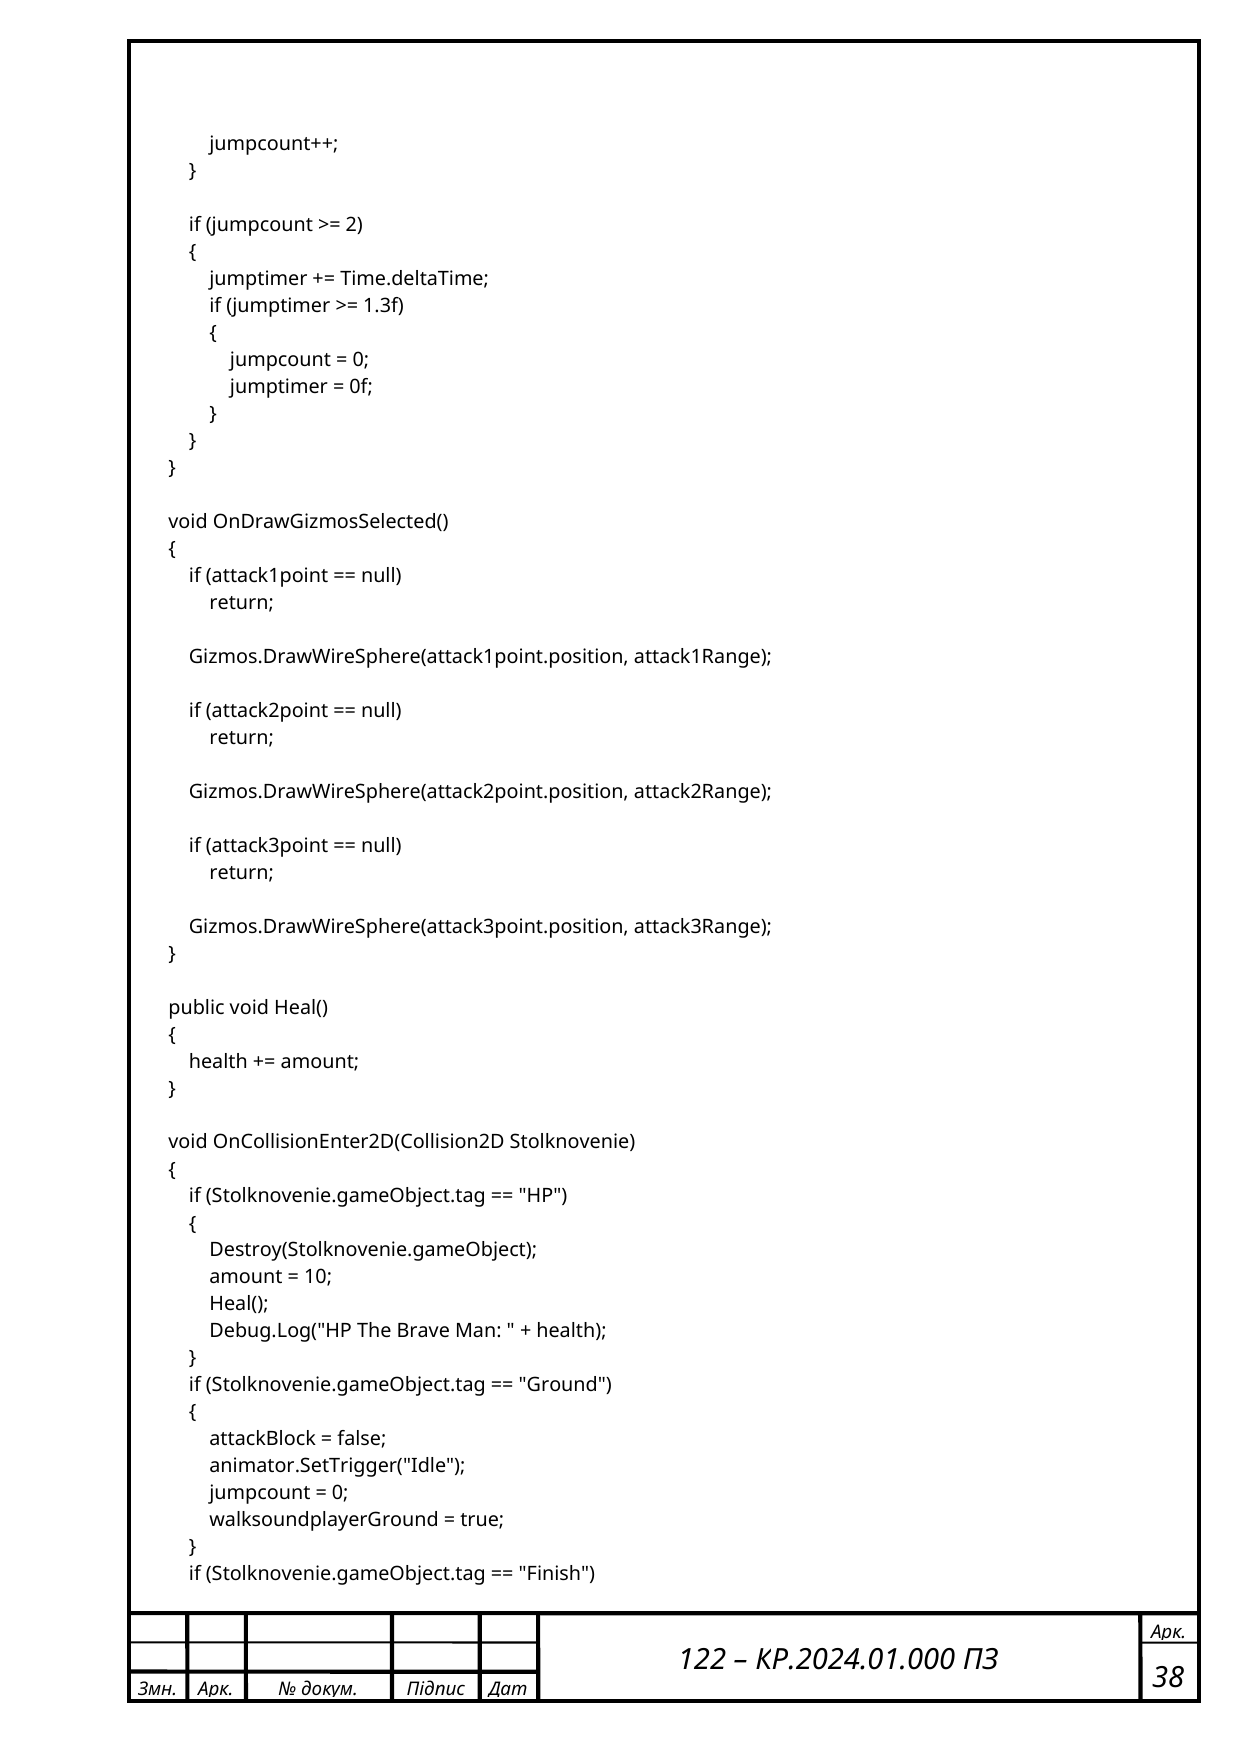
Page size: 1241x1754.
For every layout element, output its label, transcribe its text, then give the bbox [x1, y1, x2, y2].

text { [148, 1155, 1152, 1182]
text void OnDrawGizmosSelected() [148, 507, 1152, 534]
text { [148, 318, 1152, 345]
text return; [148, 588, 1152, 615]
text Gizmos.DrawWireSphere(attack1point.position, attack1Range); [148, 642, 1152, 669]
text Destroy(Stolknovenie.gameObject); [148, 1236, 1152, 1263]
text { [148, 1209, 1152, 1236]
text { [148, 1398, 1152, 1424]
text if (jumptimer >= 1.3f) [148, 291, 1152, 318]
text } [148, 1344, 1152, 1371]
text { [148, 1020, 1152, 1047]
text if (Stolknovenie.gameObject.tag == "Ground") [148, 1371, 1152, 1398]
text if (attack2point == null) [148, 696, 1152, 723]
text return; [148, 723, 1152, 750]
text animator.SetTrigger("Idle"); [148, 1452, 1152, 1478]
text { [148, 237, 1152, 264]
text health += amount; [148, 1047, 1152, 1074]
text jumptimer = 0f; [148, 372, 1152, 399]
text } [148, 399, 1152, 426]
text return; [148, 858, 1152, 885]
text walksoundplayerGround = true; [148, 1506, 1152, 1532]
text { [148, 534, 1152, 561]
text if (Stolknovenie.gameObject.tag == "HP") [148, 1182, 1152, 1209]
text jumpcount++; [148, 129, 1152, 157]
text } [148, 1074, 1152, 1101]
text void OnCollisionEnter2D(Collision2D Stolknovenie) [148, 1128, 1152, 1155]
text if (attack1point == null) [148, 561, 1152, 588]
text jumptimer += Time.deltaTime; [148, 264, 1152, 291]
text public void Heal() [148, 993, 1152, 1020]
text Gizmos.DrawWireSphere(attack2point.position, attack2Range); [148, 777, 1152, 804]
text } [148, 453, 1152, 480]
text } [148, 939, 1152, 966]
text } [148, 157, 1152, 183]
text amount = 10; [148, 1263, 1152, 1290]
text if (Stolknovenie.gameObject.tag == "Finish") [148, 1559, 1152, 1586]
text Debug.Log("HP The Brave Man: " + health); [148, 1317, 1152, 1344]
text Gizmos.DrawWireSphere(attack3point.position, attack3Range); [148, 912, 1152, 939]
text } [148, 1532, 1152, 1559]
text if (jumpcount >= 2) [148, 211, 1152, 237]
text } [148, 426, 1152, 453]
text jumpcount = 0; [148, 345, 1152, 372]
text attackBlock = false; [148, 1424, 1152, 1452]
text jumpcount = 0; [148, 1478, 1152, 1506]
text if (attack3point == null) [148, 831, 1152, 858]
text Heal(); [148, 1290, 1152, 1317]
